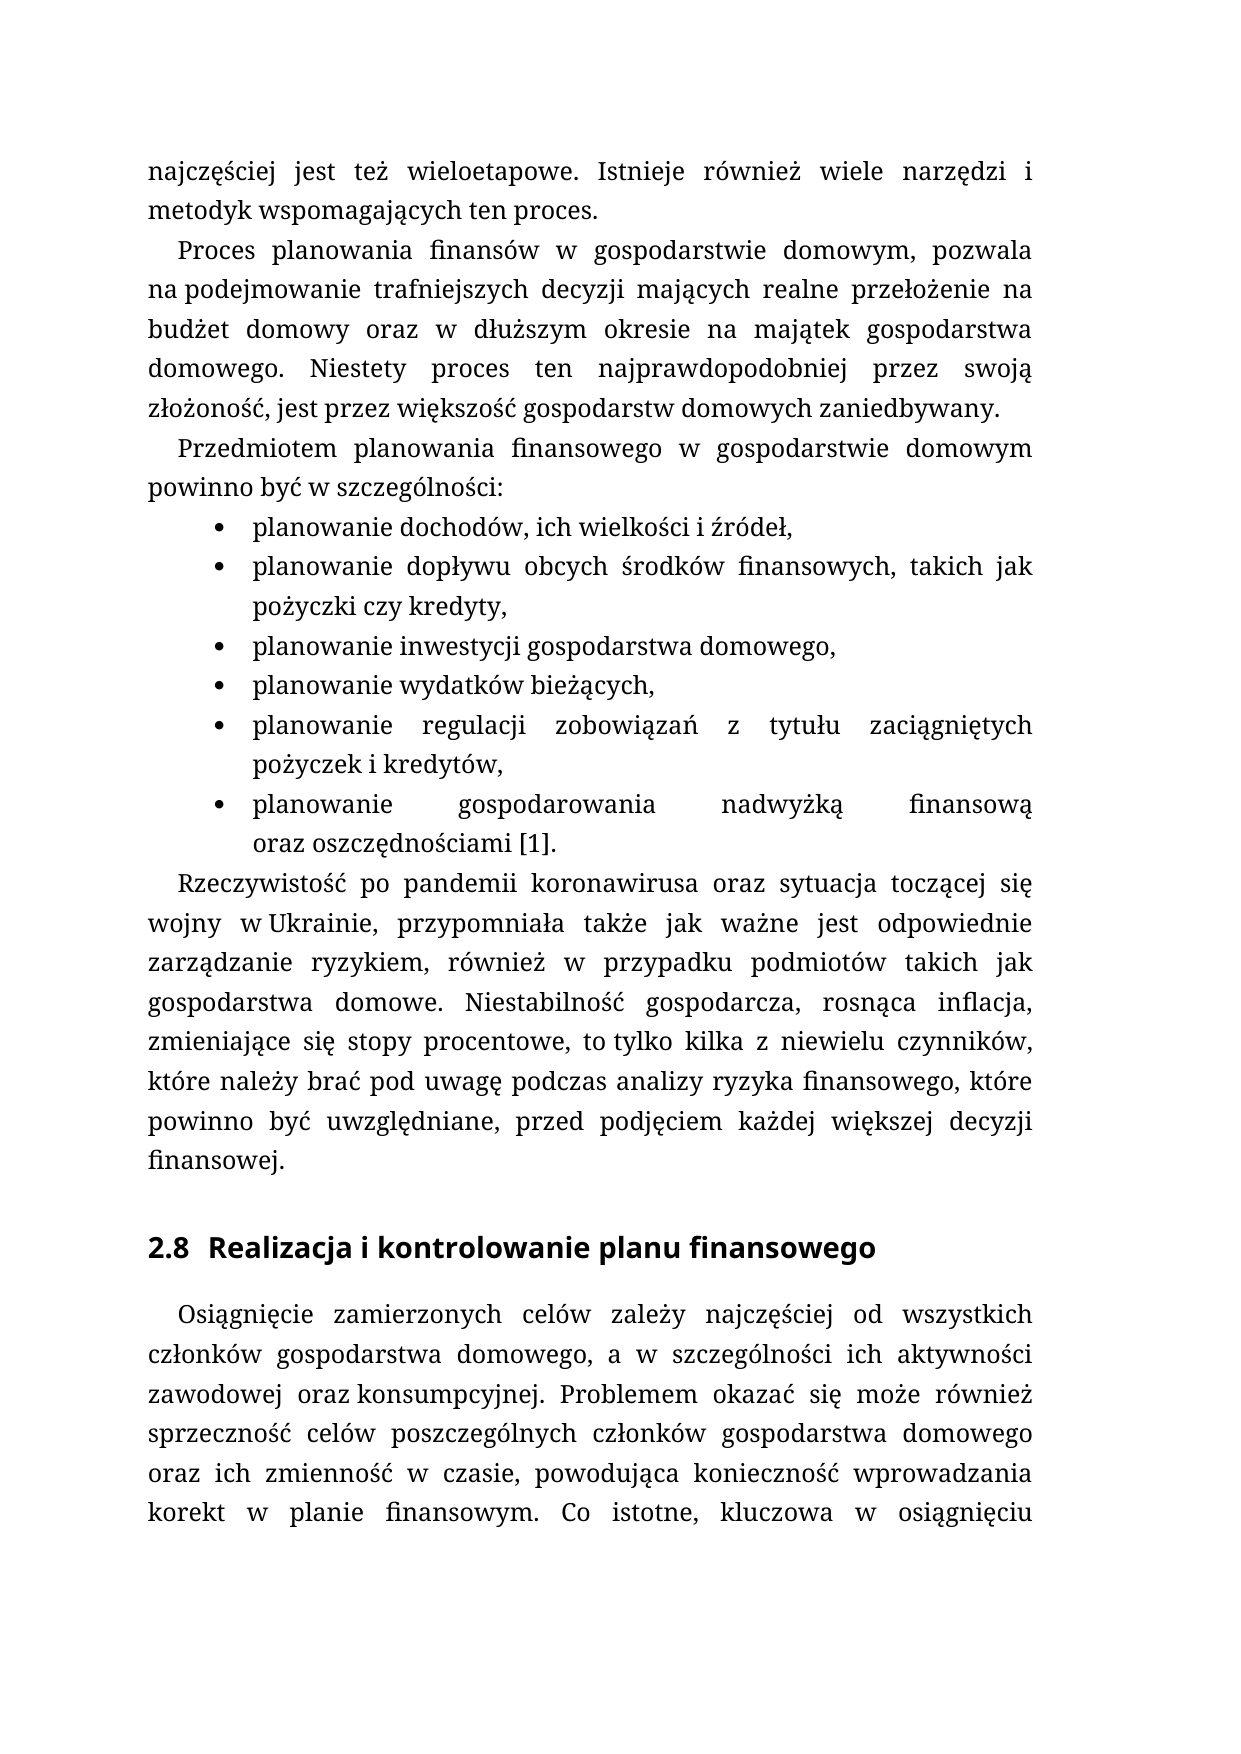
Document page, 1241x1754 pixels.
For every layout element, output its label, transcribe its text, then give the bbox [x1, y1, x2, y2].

text Rzeczywistość po pandemii koronawirusa oraz sytuacja toczącej się wojny w Ukrainie, przypomniała także jak ważne jest odpowiednie zarządzanie ryzykiem, również w przypadku podmiotów takich jak gospodarstwa domowe. Niestabilność gospodarcza, rosnąca inflacja, zmieniające się stopy procentowe, to tylko kilka z niewielu czynników, które należy brać pod uwagę podczas analizy ryzyka finansowego, które powinno być uwzględniane, przed podjęciem każdej większej decyzji finansowej. [148, 860, 1033, 1177]
subtitle Realizacja i kontrolowanie planu finansowego [148, 1227, 1033, 1267]
list planowanie dochodów, ich wielkości i źródeł, [215, 504, 1033, 543]
list planowanie gospodarowania nadwyżką finansową oraz oszczędnościami. [215, 781, 1033, 860]
list planowanie inwestycji gospodarstwa domowego, [215, 623, 1033, 662]
list planowanie regulacji zobowiązań z tytułu zaciągniętych pożyczek i kredytów, [215, 702, 1033, 781]
text Przedmiotem planowania finansowego w gospodarstwie domowym powinno być w szczególności: [148, 425, 1033, 504]
list planowanie dopływu obcych środków finansowych, takich jak pożyczki czy kredyty, [215, 543, 1033, 623]
list planowanie wydatków bieżących, [215, 662, 1033, 702]
text Proces planowania finansów w gospodarstwie domowym, pozwala na podejmowanie trafniejszych decyzji mających realne przełożenie na budżet domowy oraz w dłuższym okresie na majątek gospodarstwa domowego. Niestety proces ten najprawdopodobniej przez swoją złożoność, jest przez większość gospodarstw domowych zaniedbywany. [148, 227, 1033, 425]
